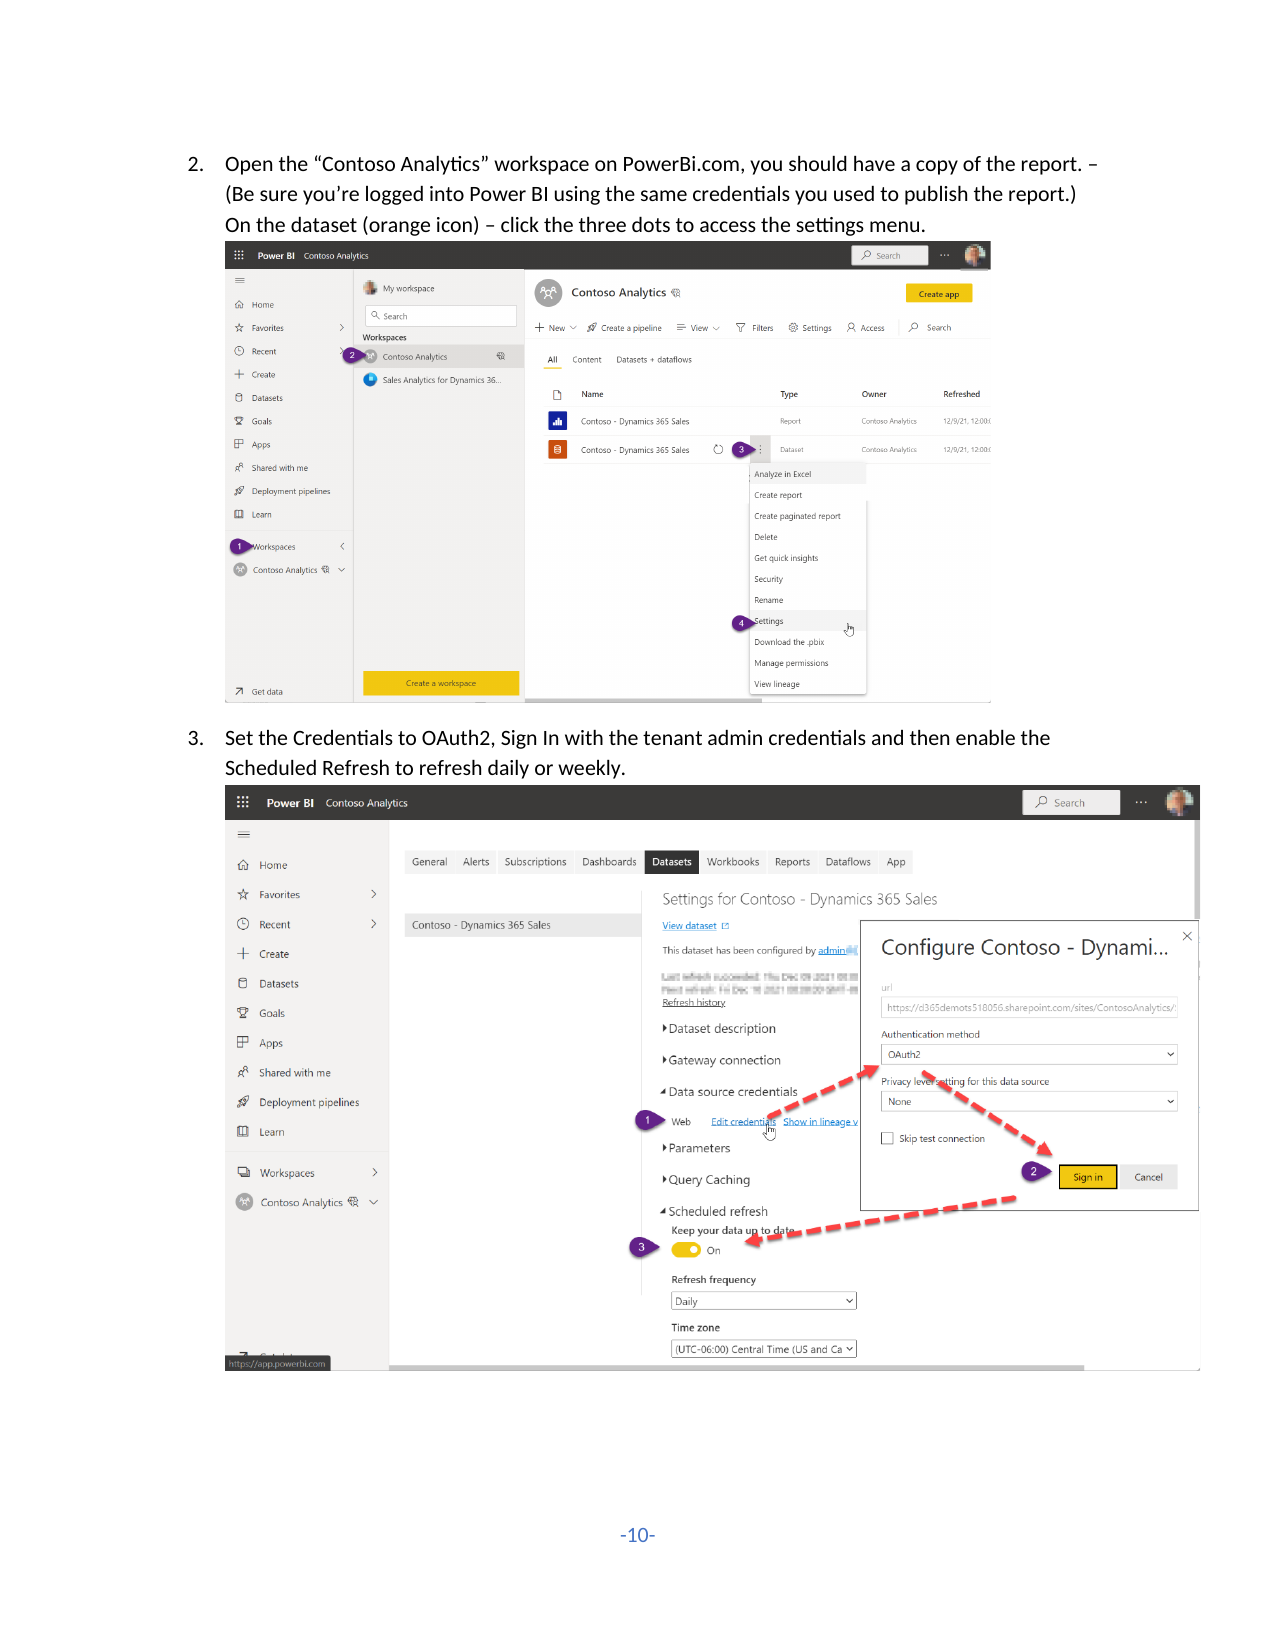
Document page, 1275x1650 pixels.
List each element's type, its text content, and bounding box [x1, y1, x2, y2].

picture [225, 241, 991, 703]
picture [225, 785, 1200, 1371]
